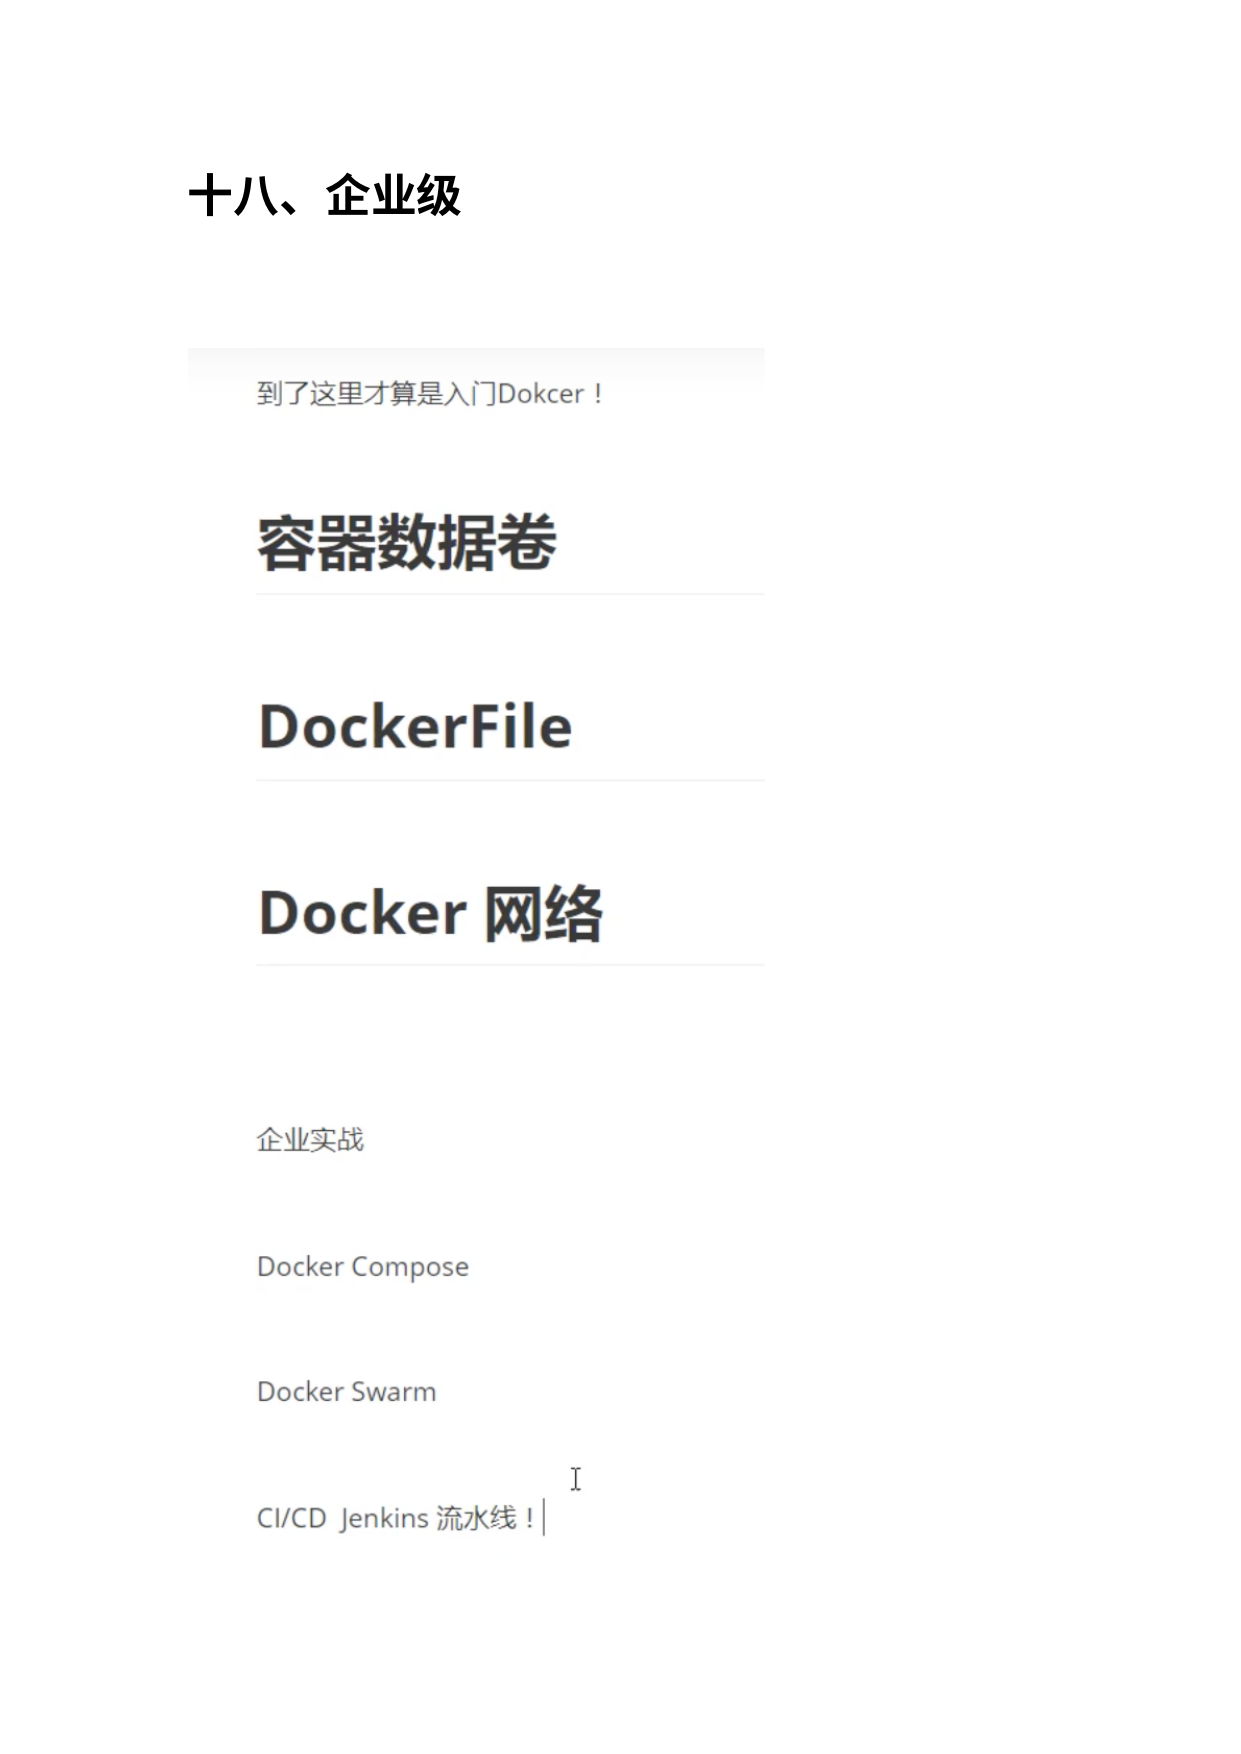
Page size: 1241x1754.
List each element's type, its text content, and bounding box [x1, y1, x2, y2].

picture [187, 348, 765, 1572]
subtitle 企业级 [187, 162, 1053, 227]
